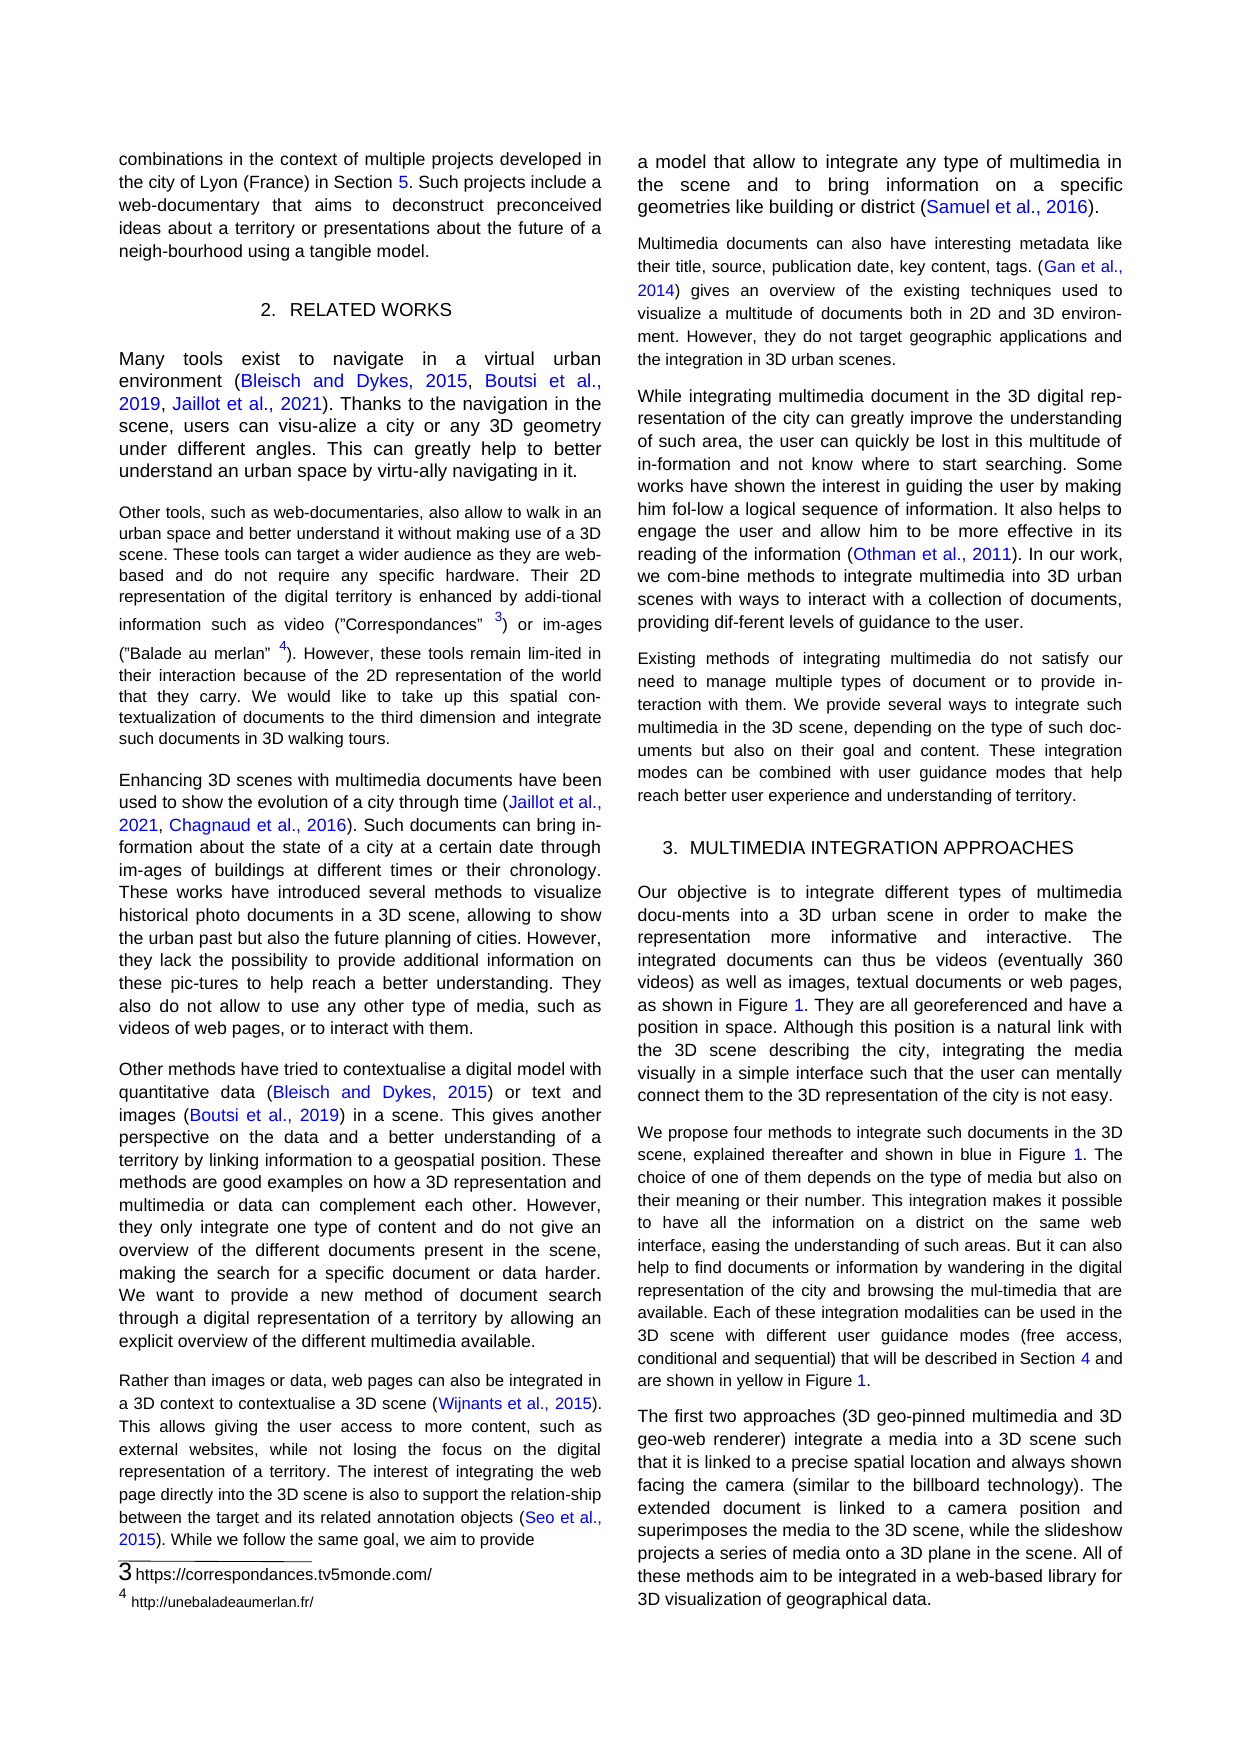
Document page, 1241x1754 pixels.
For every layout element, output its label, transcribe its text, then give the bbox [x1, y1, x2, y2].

text combinations in the context of multiple projects developed in the city of Lyon (France) in Section 5. Such projects include a web-documentary that aims to deconstruct preconceived ideas about a territory or presentations about the future of a neigh-bourhood using a tangible model. [119, 149, 602, 261]
text Other tools, such as web-documentaries, also allow to walk in an urban space and better understand it without making use of a 3D scene. These tools can target a wider audience as they are web-based and do not require any specific hardware. Their 2D representation of the digital territory is enhanced by addi-tional information such as video (”Correspondances” 3) or im-ages (”Balade au merlan” 4). However, these tools remain lim-ited in their interaction because of the 2D representation of the world that they carry. We would like to take up this spatial con-textualization of documents to the third dimension and integrate such documents in 3D walking tours. [119, 503, 602, 748]
list https://correspondances.tv5monde.com/ [118, 1557, 602, 1586]
text a model that allow to integrate any type of multimedia in the scene and to bring information on a specific geometries like building or district (Samuel et al., 2016). [637, 151, 1123, 218]
text Enhancing 3D scenes with multimedia documents have been used to show the evolution of a city through time (Jaillot et al., 2021, Chagnaud et al., 2016). Such documents can bring in-formation about the state of a city at a certain date through im-ages of buildings at different times or their chronology. These works have introduced several methods to visualize historical photo documents in a 3D scene, allowing to show the urban past but also the future planning of cities. However, they lack the possibility to provide additional information on these pic-tures to help reach a better understanding. They also do not allow to use any other type of media, such as videos of web pages, or to interact with them. [119, 769, 602, 1038]
text 4 http://unebaladeaumerlan.fr/ [119, 1591, 602, 1612]
text Existing methods of integrating multimedia do not satisfy our need to manage multiple types of document or to provide in-teraction with them. We provide several ways to integrate such multimedia in the 3D scene, depending on the type of such doc-uments but also on their goal and content. These integration modes can be combined with user guidance modes that help reach better user experience and understanding of territory. [637, 649, 1123, 805]
text Multimedia documents can also have interesting metadata like their title, source, publication date, key content, tags. (Gan et al., 2014) gives an overview of the existing techniques used to visualize a multitude of documents both in 2D and 3D environ-ment. However, they do not target geographic applications and the integration in 3D urban scenes. [637, 234, 1123, 369]
text The first two approaches (3D geo-pinned multimedia and 3D geo-web renderer) integrate a media into a 3D scene such that it is linked to a precise spatial location and always shown facing the camera (similar to the billboard technology). The extended document is linked to a camera position and superimposes the media to the 3D scene, while the slideshow projects a series of media onto a 3D plane in the scene. All of these methods aim to be integrated in a web-based library for 3D visualization of geographical data. [637, 1406, 1123, 1609]
text While integrating multimedia document in the 3D digital rep-resentation of the city can greatly improve the understanding of such area, the user can quickly be lost in this multitude of in-formation and not know where to start searching. Some works have shown the interest in guiding the user by making him fol-low a logical sequence of information. It also helps to engage the user and allow him to be more effective in its reading of the information (Othman et al., 2011). In our work, we com-bine methods to integrate multimedia into 3D urban scenes with ways to interact with a collection of documents, providing dif-ferent levels of guidance to the user. [637, 385, 1123, 632]
text Our objective is to integrate different types of multimedia docu-ments into a 3D urban scene in order to make the representation more informative and interactive. The integrated documents can thus be videos (eventually 360 videos) as well as images, textual documents or web pages, as shown in Figure 1. They are all georeferenced and have a position in space. Although this position is a natural link with the 3D scene describing the city, integrating the media visually in a simple interface such that the user can mentally connect them to the 3D representation of the city is not easy. [637, 882, 1123, 1106]
text We propose four methods to integrate such documents in the 3D scene, explained thereafter and shown in blue in Figure 1. The choice of one of them depends on the type of media but also on their meaning or their number. This integration makes it possible to have all the information on a district on the same web interface, easing the understanding of such areas. But it can also help to find documents or information by wandering in the digital representation of the city and browsing the mul-timedia that are available. Each of these integration modalities can be used in the 3D scene with different user guidance modes (free access, conditional and sequential) that will be described in Section 4 and are shown in yellow in Figure 1. [637, 1122, 1123, 1390]
text Many tools exist to navigate in a virtual urban environment (Bleisch and Dykes, 2015, Boutsi et al., 2019, Jaillot et al., 2021). Thanks to the navigation in the scene, users can visu-alize a city or any 3D geometry under different angles. This can greatly help to better understand an urban space by virtu-ally navigating in it. [119, 347, 602, 482]
text 2. RELATED WORKS [260, 298, 602, 320]
text 3. MULTIMEDIA INTEGRATION APPROACHES [662, 837, 1123, 859]
text Other methods have tried to contextualise a digital model with quantitative data (Bleisch and Dykes, 2015) or text and images (Boutsi et al., 2019) in a scene. This gives another perspective on the data and a better understanding of a territory by linking information to a geospatial position. These methods are good examples on how a 3D representation and multimedia or data can complement each other. However, they only integrate one type of content and do not give an overview of the different documents present in the scene, making the search for a specific document or data harder. We want to provide a new method of document search through a digital representation of a territory by allowing an explicit overview of the different multimedia available. [119, 1059, 602, 1351]
text Rather than images or data, web pages can also be integrated in a 3D context to contextualise a 3D scene (Wijnants et al., 2015). This allows giving the user access to more content, such as external websites, while not losing the focus on the digital representation of a territory. The interest of integrating the web page directly into the 3D scene is also to support the relation-ship between the target and its related annotation objects (Seo et al., 2015). While we follow the same goal, we aim to provide [119, 1371, 602, 1549]
